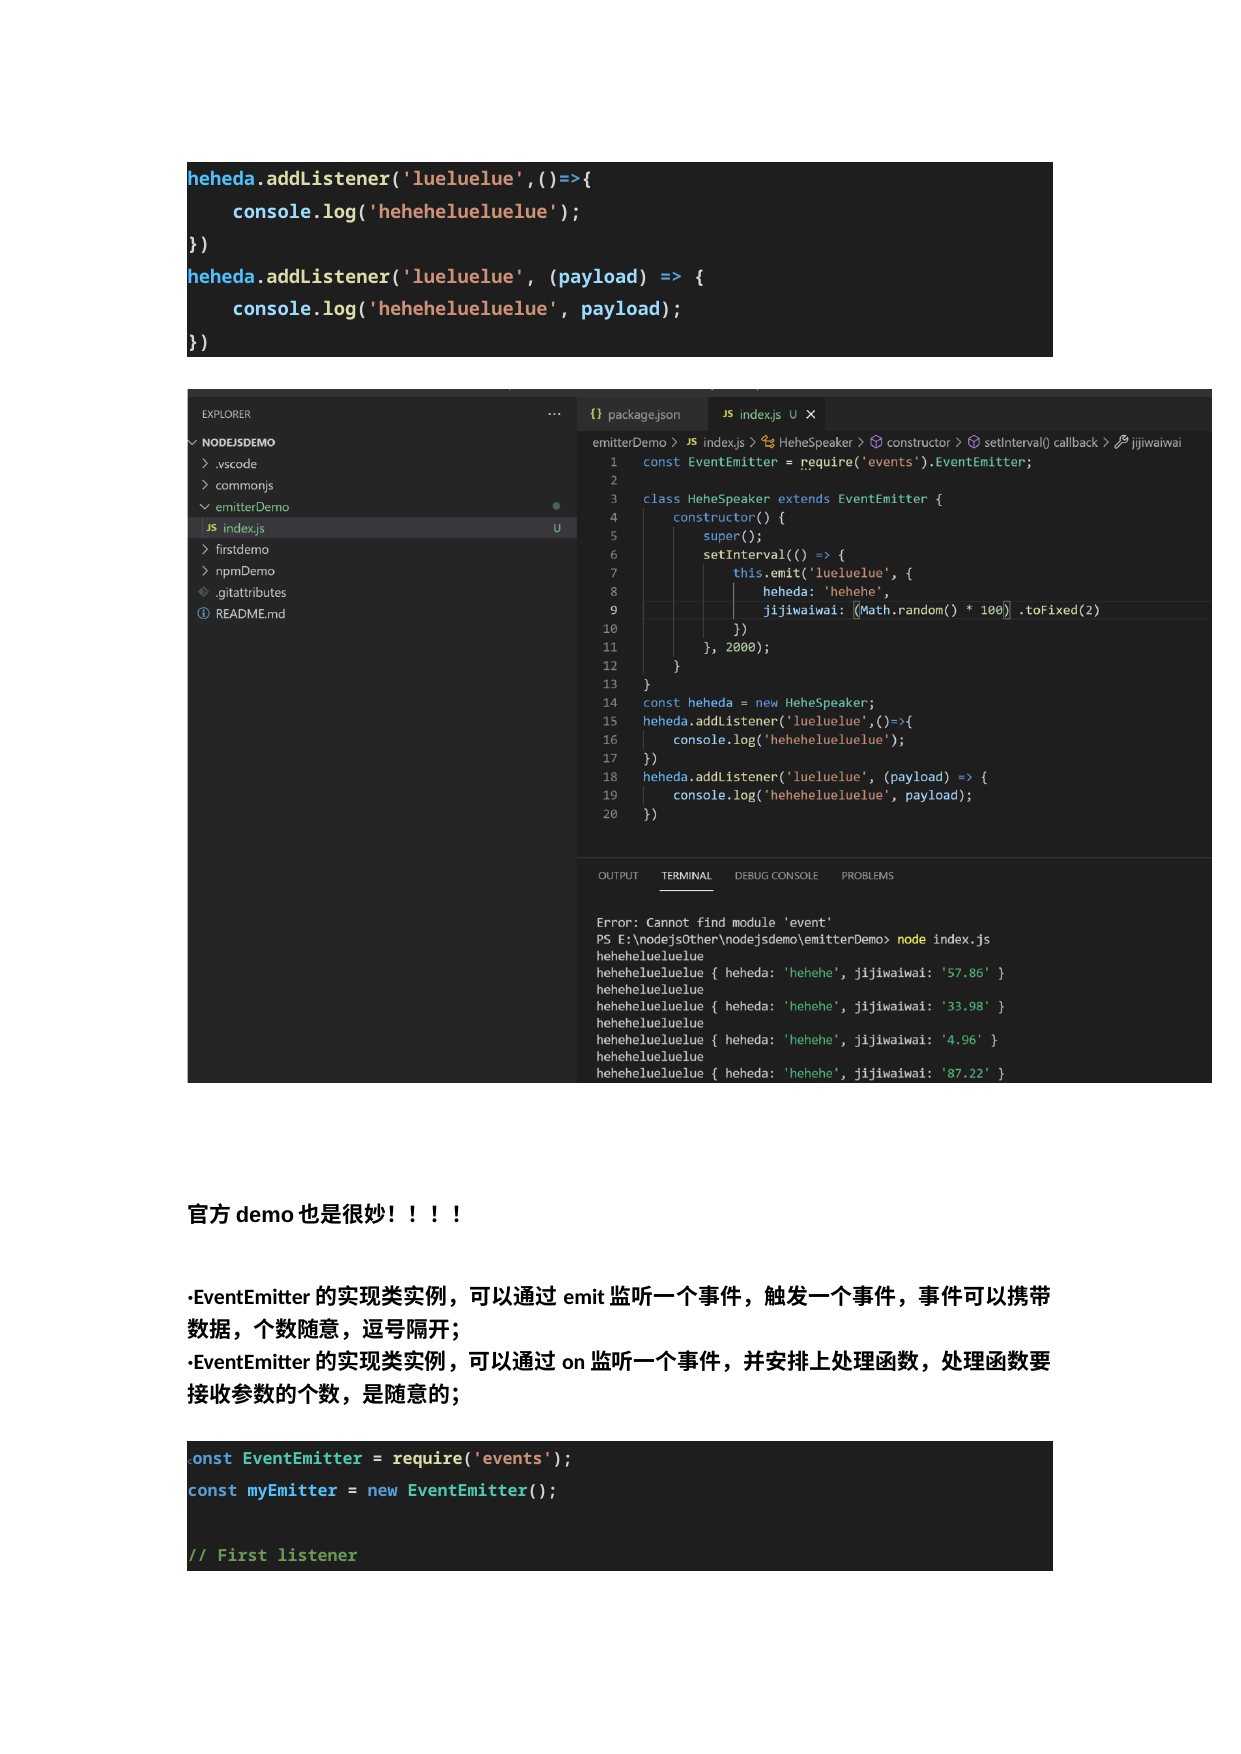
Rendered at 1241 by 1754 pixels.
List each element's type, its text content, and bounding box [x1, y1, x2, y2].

text const myEmitter = new EventEmitter(); [187, 1474, 1053, 1506]
picture [187, 389, 1212, 1083]
text }) [187, 227, 1053, 259]
subtitle ·EventEmitter的实现类实例，可以通过on监听一个事件，并安排上处理函数，处理函数要接收参数的个数，是随意的； [187, 1344, 1053, 1409]
text heheda.addListener('lueluelue', (payload) => { [187, 259, 1053, 292]
text const EventEmitter = require('events'); [187, 1441, 1053, 1474]
text console.log('hehehelueluelue', payload); [187, 292, 1053, 324]
text console.log('hehehelueluelue'); [187, 194, 1053, 227]
subtitle 官方demo也是很妙！！！！ [187, 1197, 1053, 1229]
text heheda.addListener('lueluelue',()=>{ [187, 162, 1053, 194]
text }) [187, 324, 1053, 357]
text // First listener [187, 1539, 1053, 1571]
subtitle ·EventEmitter的实现类实例，可以通过emit监听一个事件，触发一个事件，事件可以携带数据，个数随意，逗号隔开； [187, 1279, 1053, 1344]
